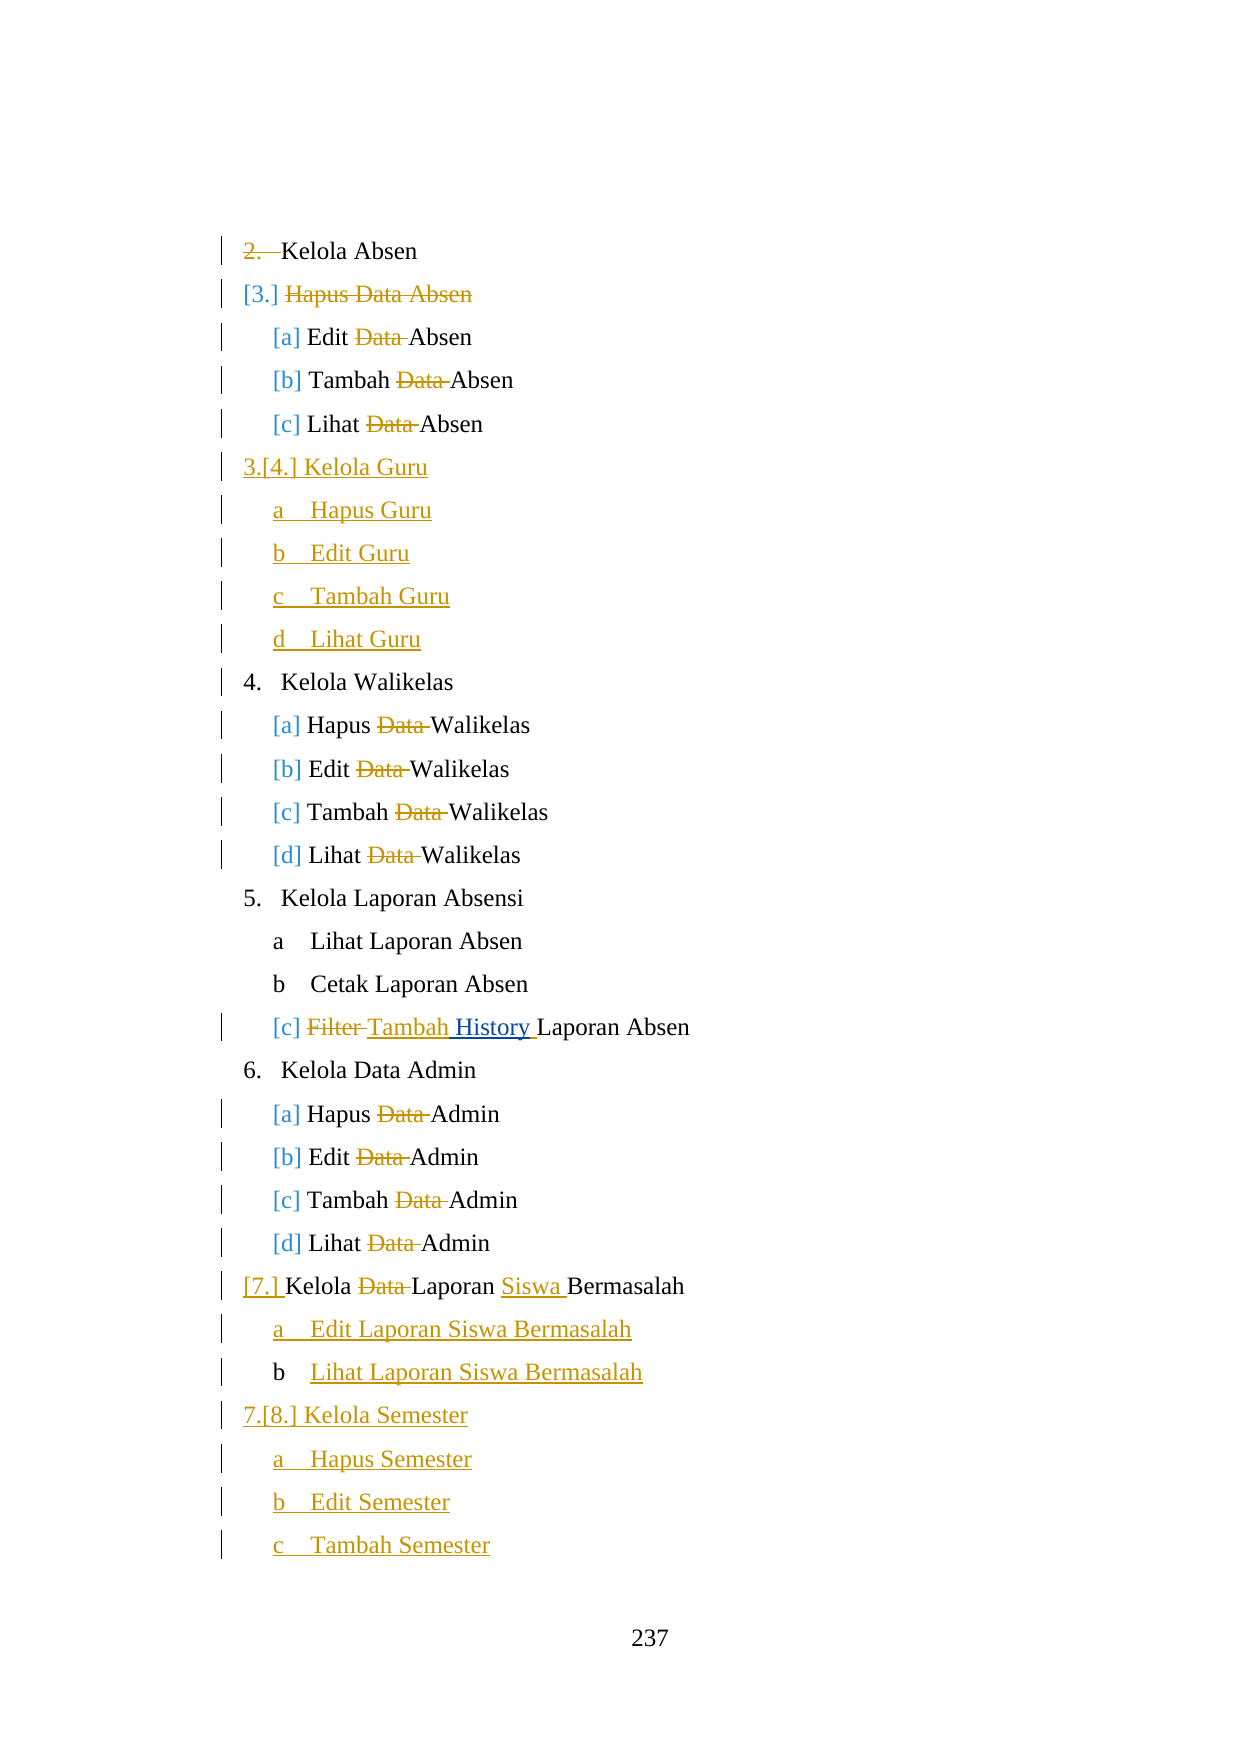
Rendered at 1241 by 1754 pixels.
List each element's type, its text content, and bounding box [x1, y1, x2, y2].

list Lihat Admin [273, 1228, 1063, 1257]
list Laporan Absen [273, 1012, 1063, 1041]
list Edit Admin [273, 1142, 1063, 1171]
list Cetak Laporan Absen [273, 969, 1063, 998]
list Kelola Laporan Bermasalah [243, 1271, 1063, 1300]
list Hapus Admin [273, 1099, 1063, 1127]
list Edit Absen [273, 322, 1063, 351]
list Lihat Walikelas [273, 840, 1063, 869]
list Lihat Laporan Absen [273, 926, 1063, 955]
list Kelola Absen [243, 236, 1063, 265]
list Kelola Laporan Absensi [243, 883, 1063, 912]
list Lihat Absen [273, 409, 1063, 437]
list Hapus Walikelas [273, 711, 1063, 739]
list Kelola Walikelas [243, 667, 1063, 696]
list Tambah Admin [273, 1185, 1063, 1214]
list Tambah Walikelas [273, 797, 1063, 826]
list Edit Walikelas [273, 754, 1063, 782]
list Kelola Data Admin [243, 1056, 1063, 1084]
list Tambah Absen [273, 366, 1063, 394]
